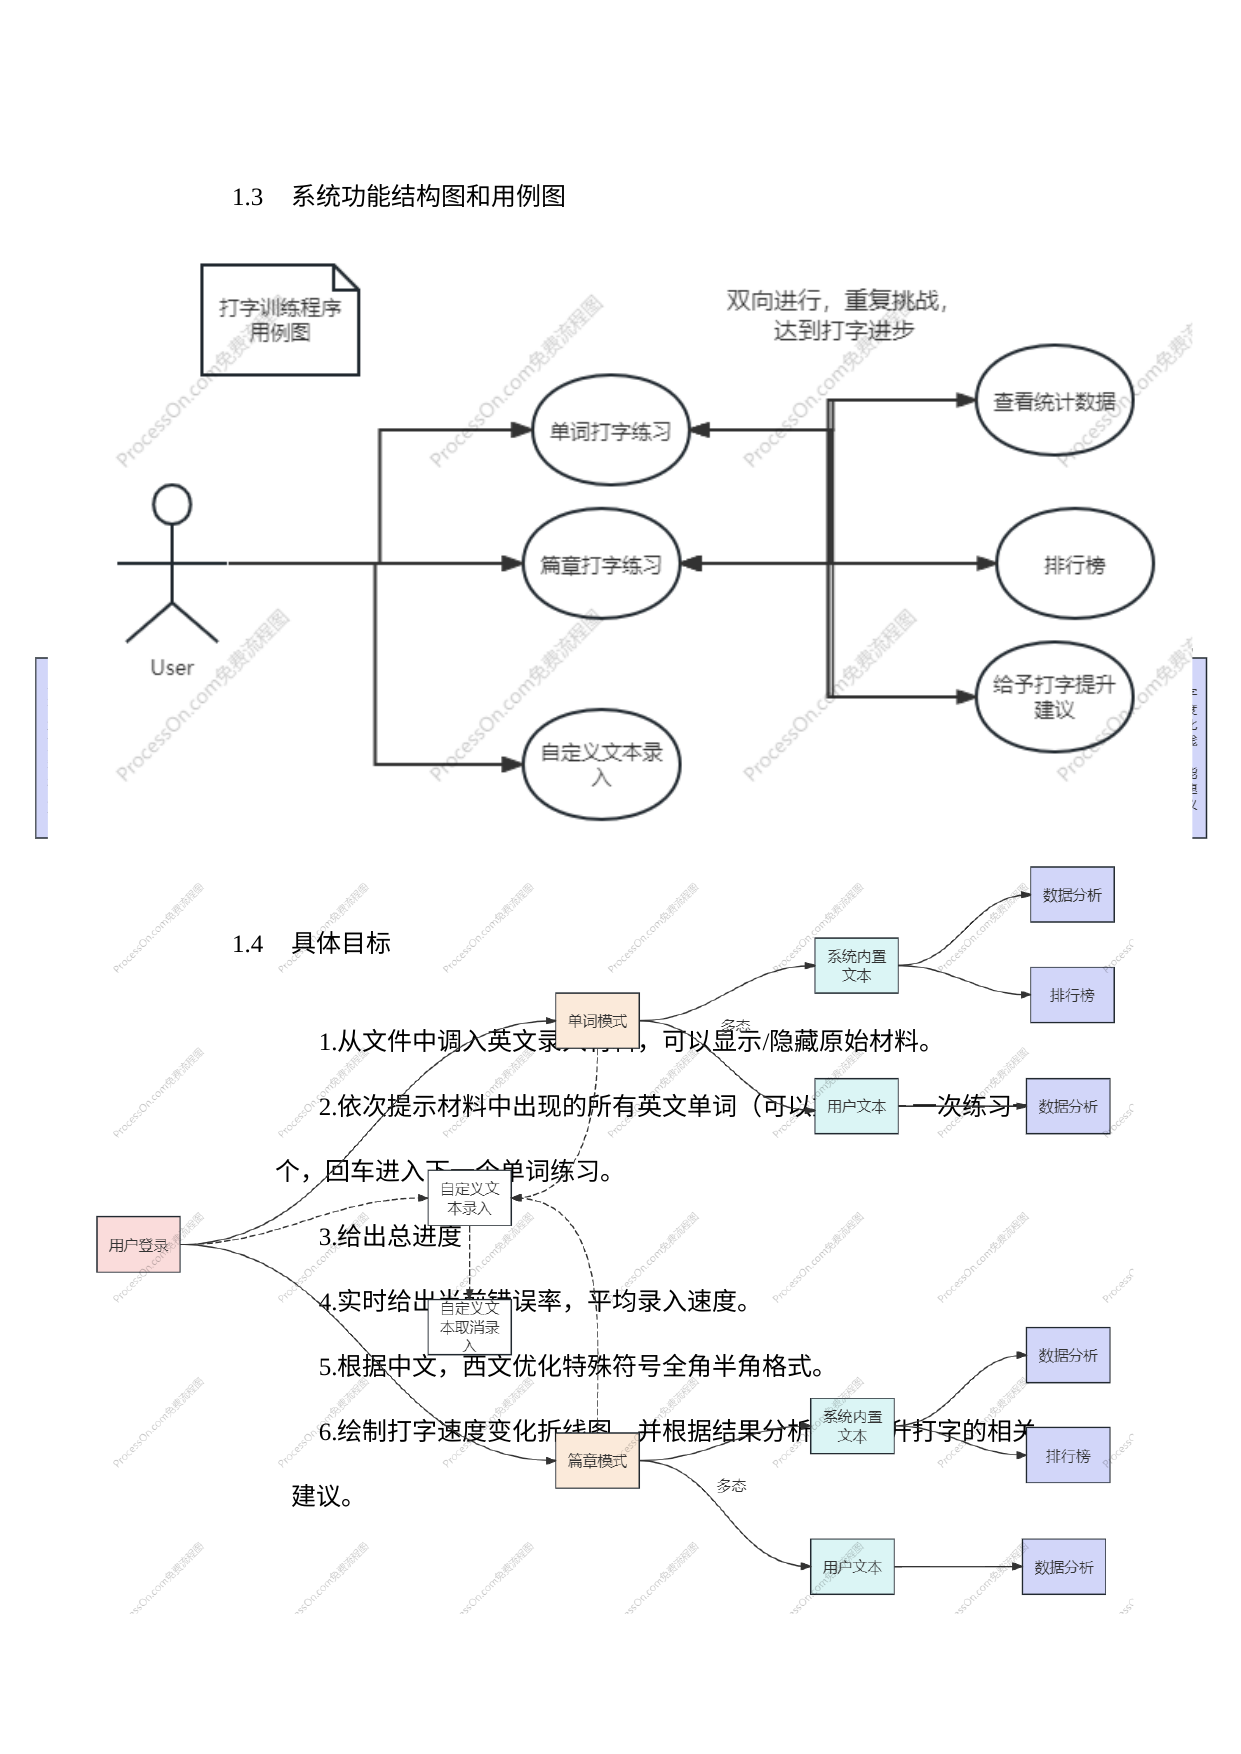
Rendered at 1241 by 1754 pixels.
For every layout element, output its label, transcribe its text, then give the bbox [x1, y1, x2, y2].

picture [14, 221, 1227, 1614]
list 系统功能结构图和用例图 [232, 162, 1053, 221]
